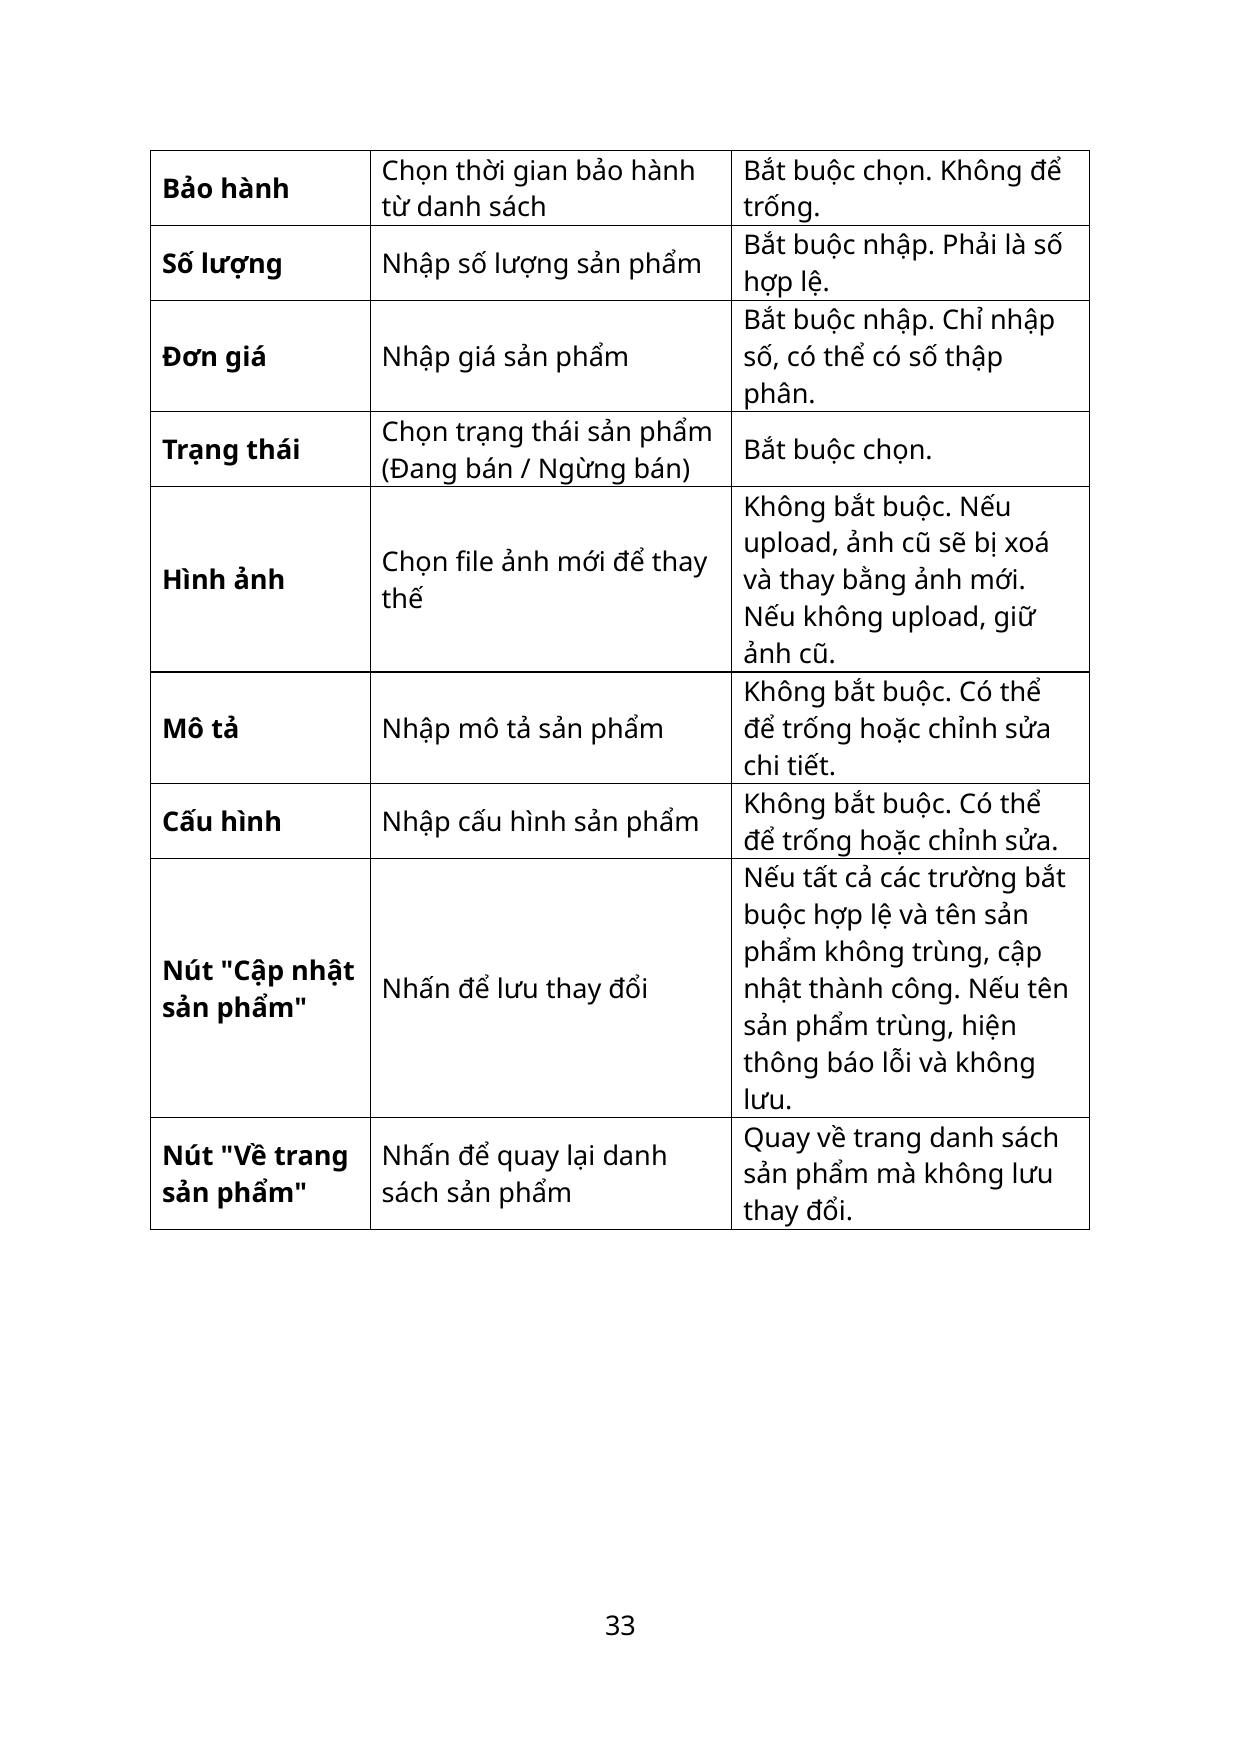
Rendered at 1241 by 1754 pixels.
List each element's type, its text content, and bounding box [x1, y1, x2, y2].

table_cell Cấu hình [151, 784, 370, 858]
table_cell Nhấn để quay lại danh sách sản phẩm [371, 1118, 731, 1229]
table_cell Bắt buộc chọn. [732, 412, 1089, 486]
table_cell Chọn thời gian bảo hành từ danh sách [371, 151, 731, 225]
table_cell Nhấn để lưu thay đổi [371, 859, 731, 1117]
table_cell Hình ảnh [151, 487, 370, 671]
table_cell Không bắt buộc. Nếu upload, ảnh cũ sẽ bị xoá và thay bằng ảnh mới. Nếu không upload, giữ ảnh cũ. [732, 487, 1089, 671]
table_cell Nút "Cập nhật sản phẩm" [151, 859, 370, 1117]
table_cell Bảo hành [151, 151, 370, 225]
table_cell Số lượng [151, 226, 370, 299]
table_cell Chọn trạng thái sản phẩm (Đang bán / Ngừng bán) [371, 412, 731, 486]
table_cell Trạng thái [151, 412, 370, 486]
table_cell Không bắt buộc. Có thể để trống hoặc chỉnh sửa. [732, 784, 1089, 858]
table_cell Nhập cấu hình sản phẩm [371, 784, 731, 858]
table_cell Quay về trang danh sách sản phẩm mà không lưu thay đổi. [732, 1118, 1089, 1229]
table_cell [732, 151, 1089, 225]
table_cell Bắt buộc nhập. Chỉ nhập số, có thể có số thập phân. [732, 301, 1089, 411]
table_cell Không bắt buộc. Có thể để trống hoặc chỉnh sửa chi tiết. [732, 673, 1089, 783]
table_cell Chọn file ảnh mới để thay thế [371, 487, 731, 671]
table_cell Mô tả [151, 673, 370, 783]
table_cell Nhập giá sản phẩm [371, 301, 731, 411]
table_cell Nút "Về trang sản phẩm" [151, 1118, 370, 1229]
table_cell Đơn giá [151, 301, 370, 411]
table_cell Bắt buộc nhập. Phải là số hợp lệ. [732, 226, 1089, 299]
table_cell Nhập mô tả sản phẩm [371, 673, 731, 783]
table_cell Nhập số lượng sản phẩm [371, 226, 731, 299]
table_cell Nếu tất cả các trường bắt buộc hợp lệ và tên sản phẩm không trùng, cập nhật thành công. Nếu tên sản phẩm trùng, hiện thông báo lỗi và không lưu. [732, 859, 1089, 1117]
